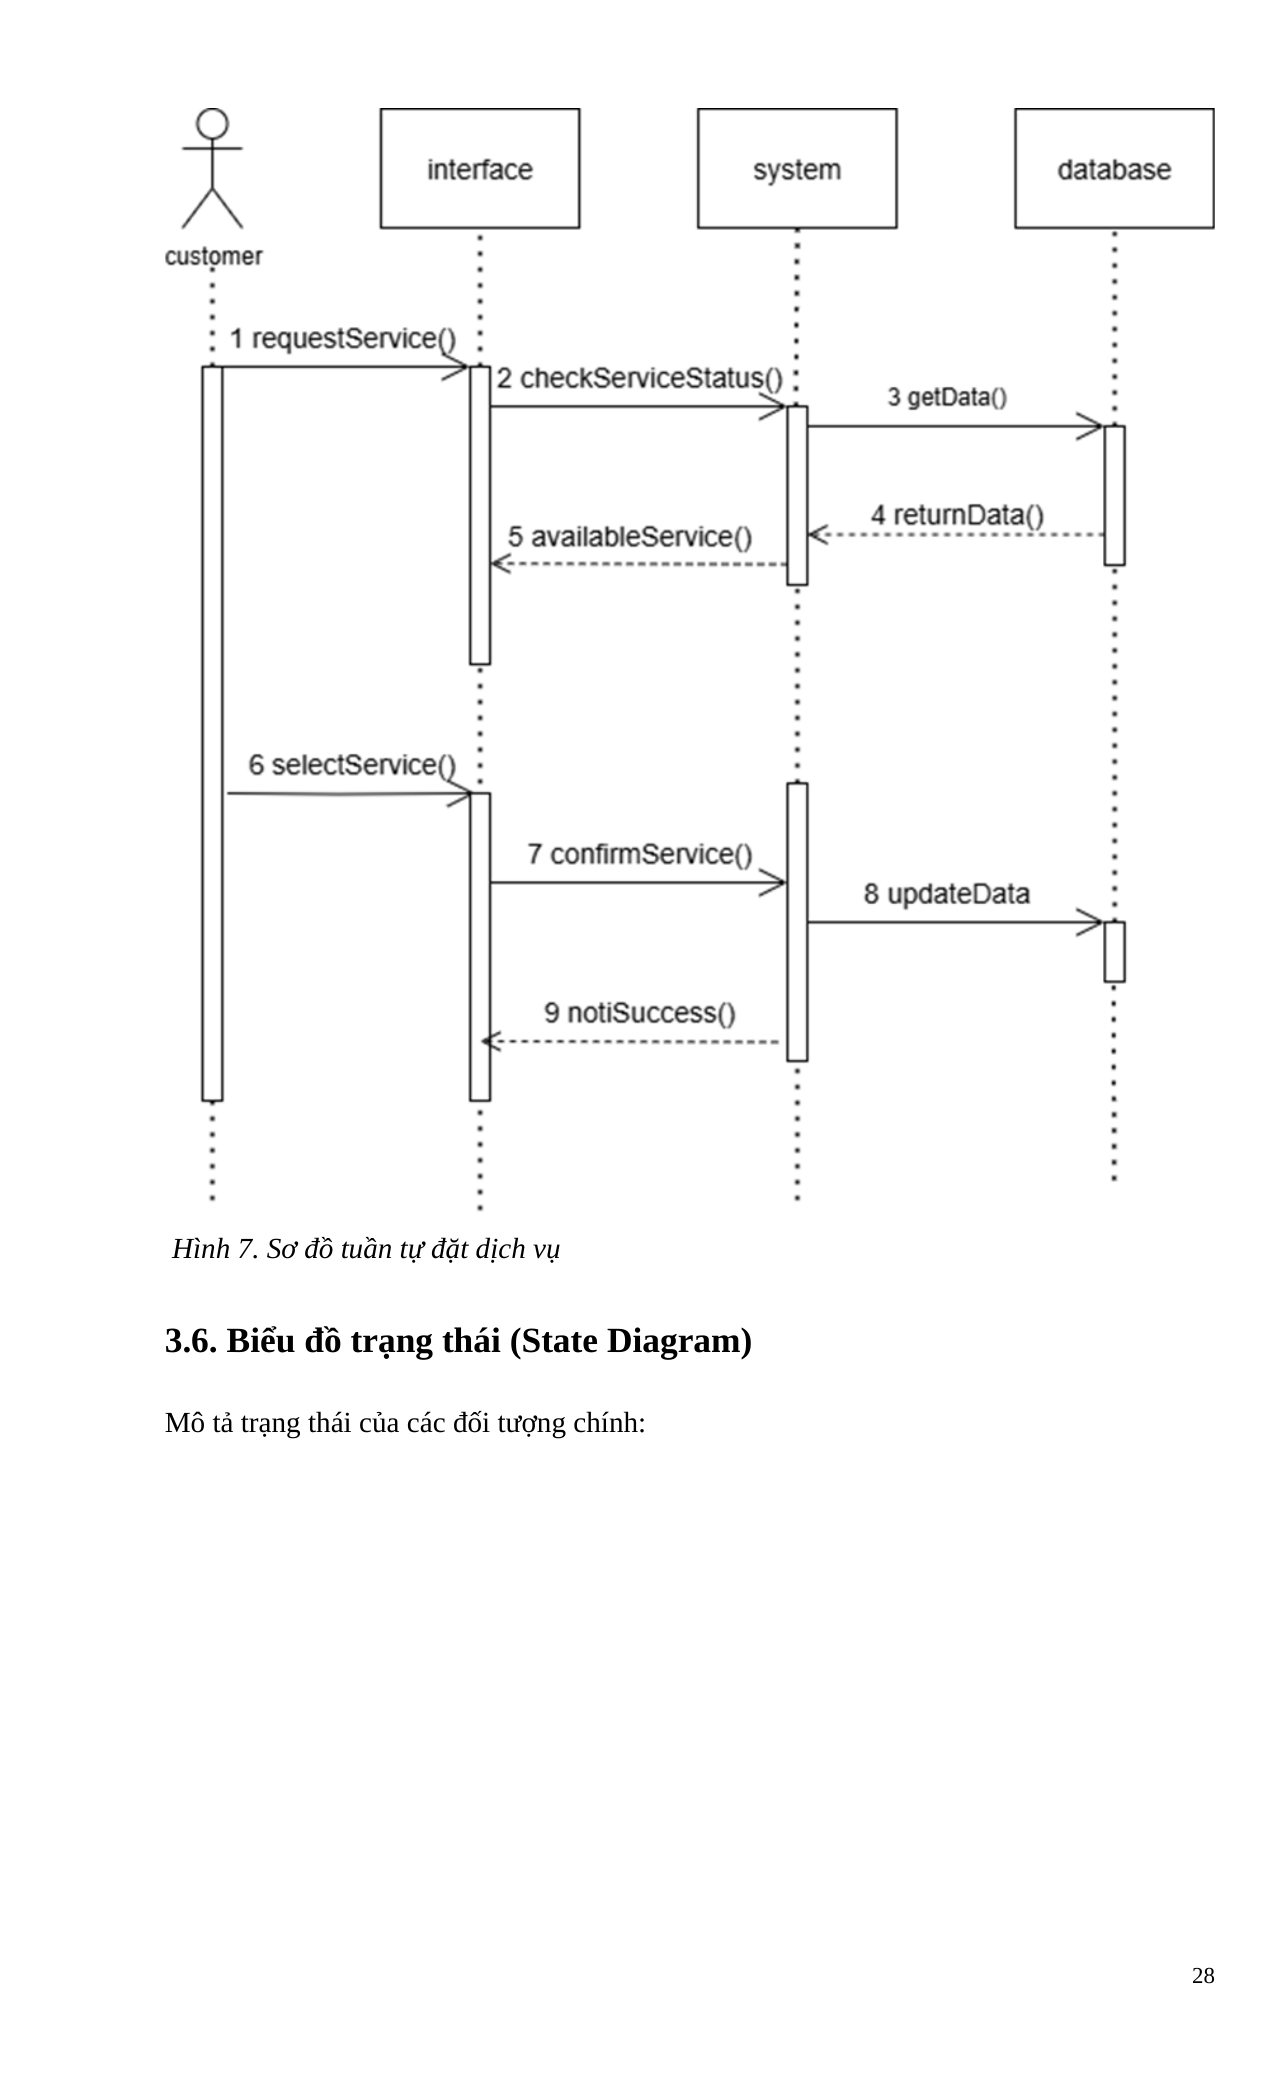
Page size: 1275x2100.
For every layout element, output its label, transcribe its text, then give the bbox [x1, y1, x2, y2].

picture [164, 108, 1215, 1215]
text Mô tả trạng thái của các đối tượng chính: [164, 1405, 1214, 1439]
subtitle 3.6. Biểu đồ trạng thái (State Diagram) [164, 1319, 1158, 1360]
text Hình 7. Sơ đồ tuần tự đặt dịch vụ [164, 1215, 1214, 1265]
